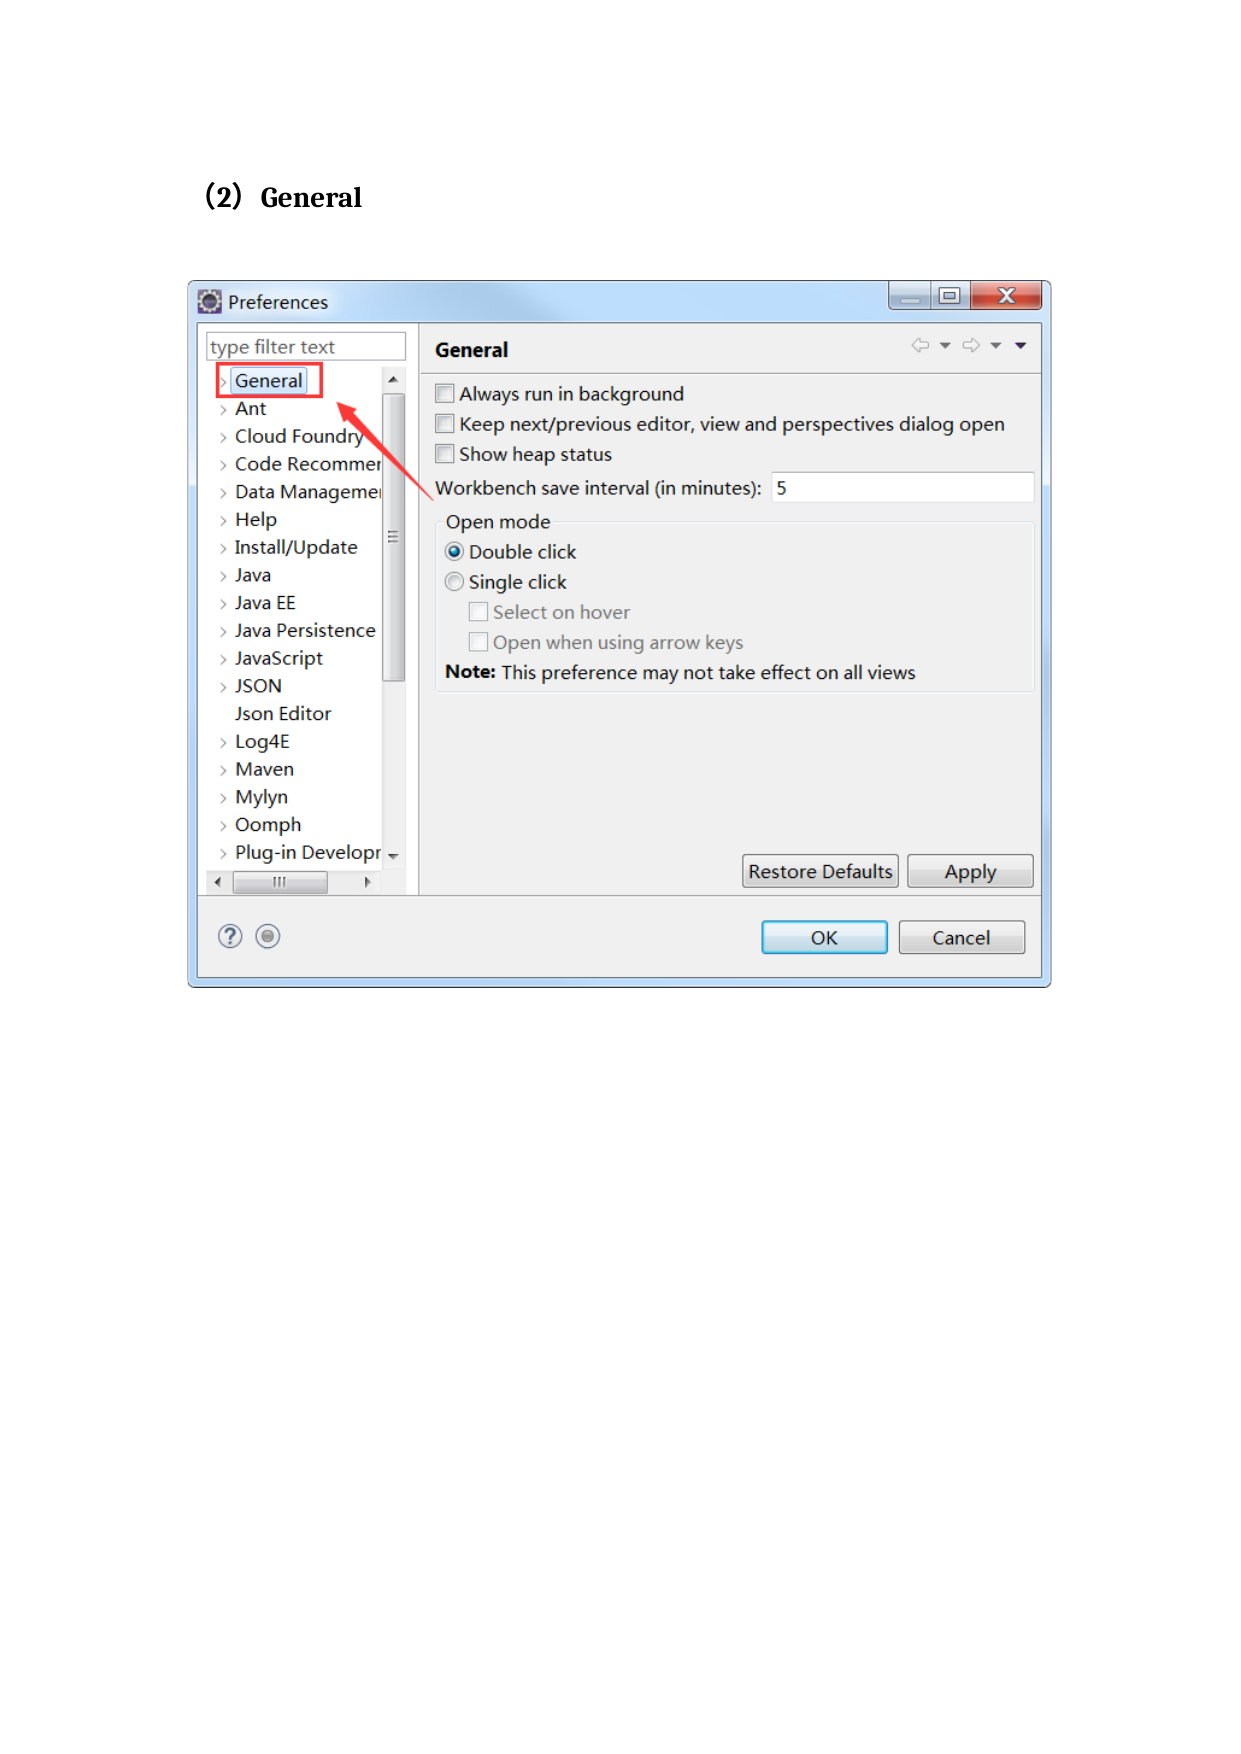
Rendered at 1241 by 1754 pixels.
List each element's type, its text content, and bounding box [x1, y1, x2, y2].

picture [187, 280, 1052, 988]
subtitle （2）General [187, 162, 1053, 227]
